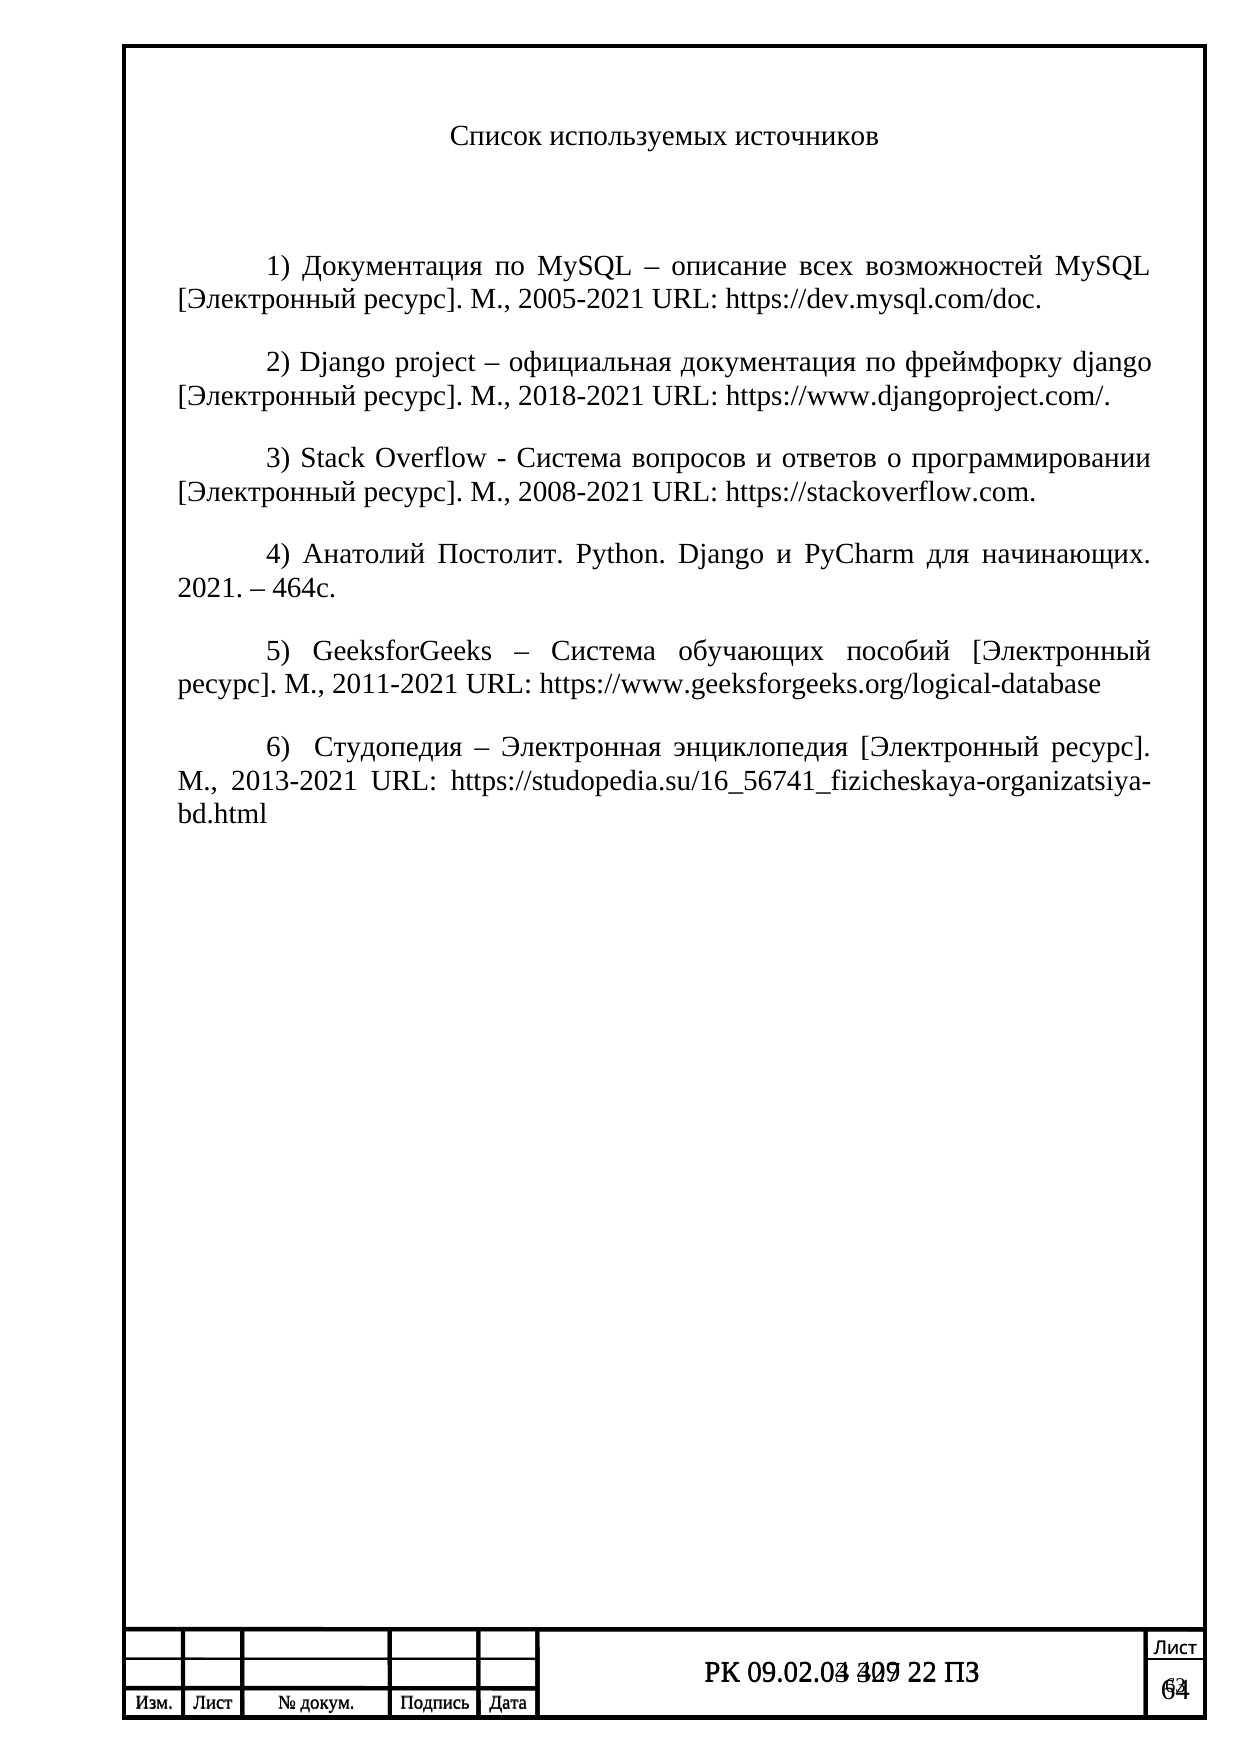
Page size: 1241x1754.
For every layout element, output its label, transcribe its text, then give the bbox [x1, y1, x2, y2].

text 2) Django project – официальная документация по фреймфорку django [Электронный ресурс]. М., 2018-2021 URL: https://www.djangoproject.com/. [177, 344, 1152, 411]
text 3) Stack Overflow - Система вопросов и ответов о программировании [Электронный ресурс]. М., 2008-2021 URL: https://stackoverflow.com. [177, 440, 1152, 507]
text 5) GeeksforGeeks – Система обучающих пособий [Электронный ресурс]. М., 2011-2021 URL: https://www.geeksforgeeks.org/logical-database [177, 633, 1152, 700]
text 4) Анатолий Постолит. Python. Django и PyCharm для начинающих. 2021. – 464с. [177, 537, 1152, 604]
text Список используемых источников [177, 118, 1152, 152]
text 6) Студопедия – Электронная энциклопедия [Электронный ресурс]. М., 2013-2021 URL: https://studopedia.su/16_56741_fizicheskaya-organizatsiya-bd.html [177, 729, 1152, 830]
text 1) Документация по MySQL – описание всех возможностей MySQL [Электронный ресурс]. М., 2005-2021 URL: https://dev.mysql.com/doc. [177, 248, 1152, 315]
